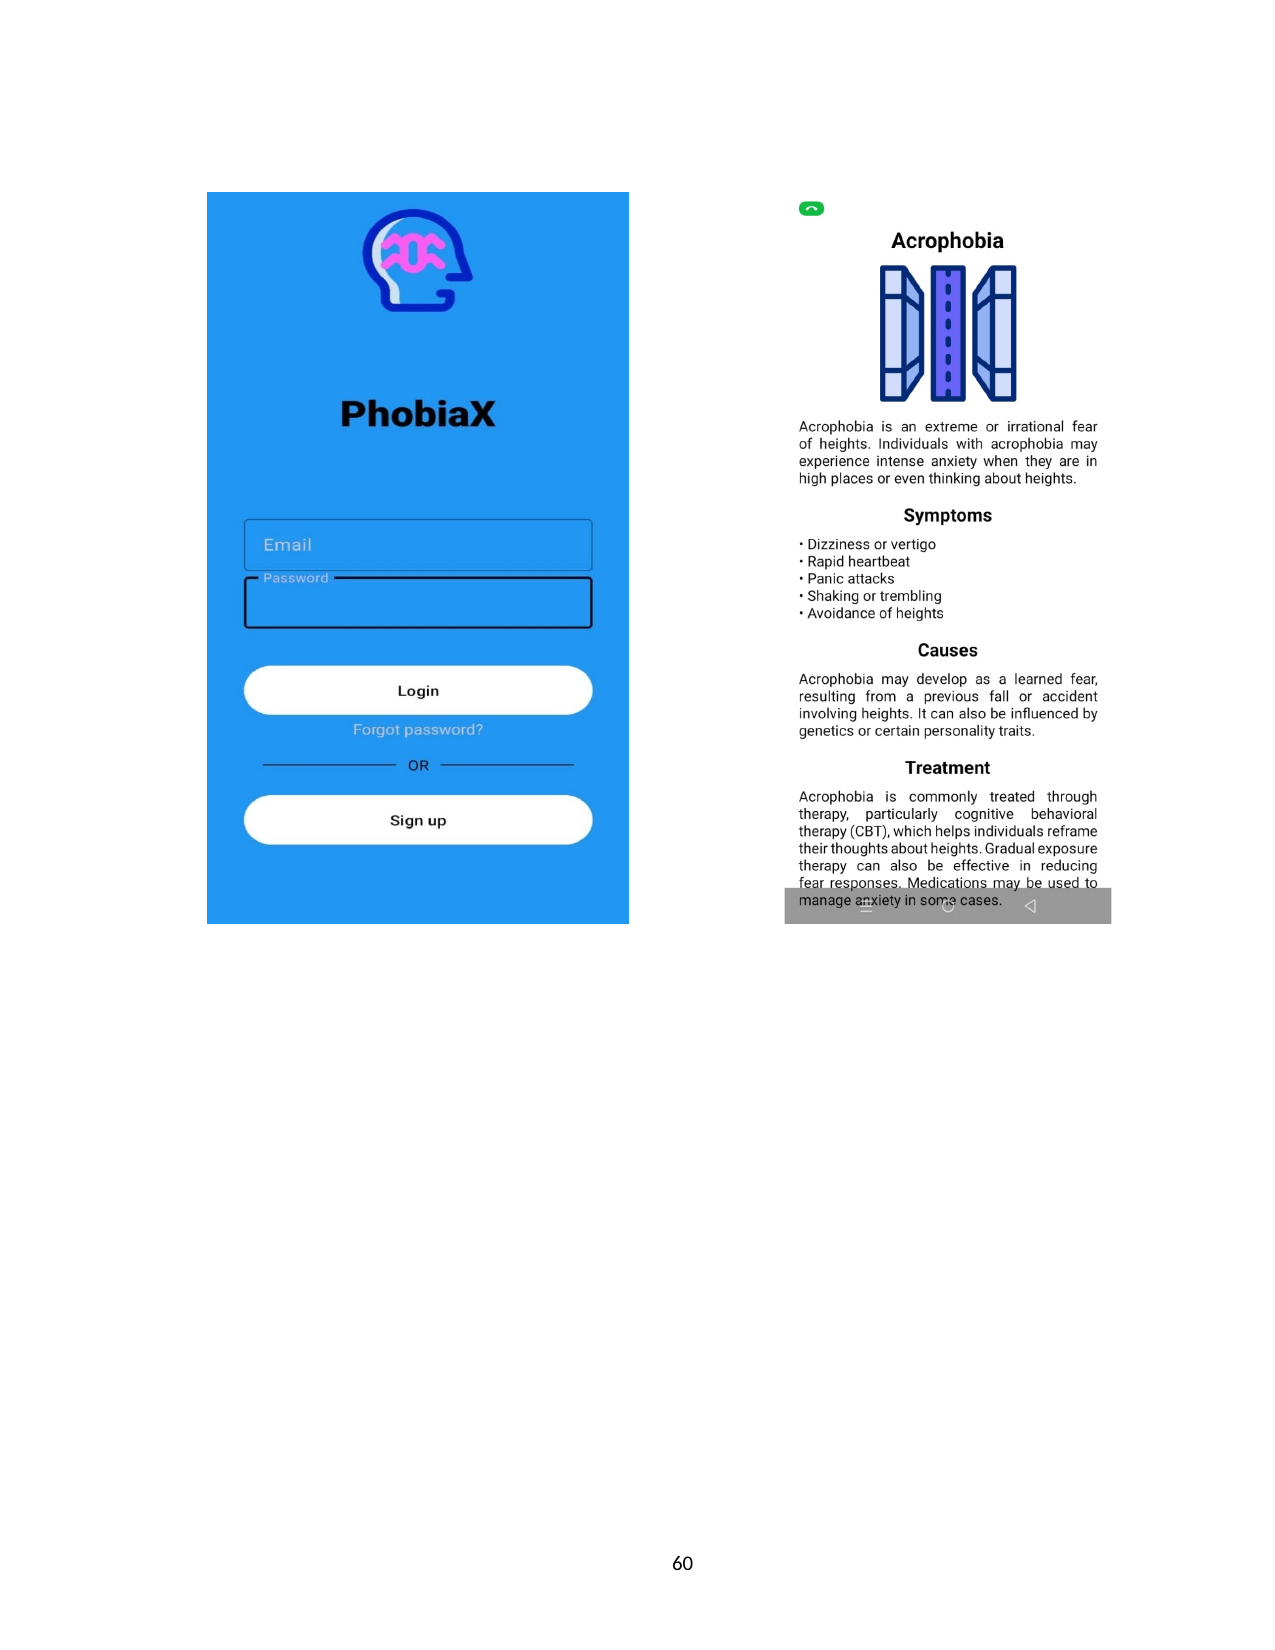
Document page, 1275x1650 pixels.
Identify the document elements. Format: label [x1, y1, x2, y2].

picture [207, 192, 630, 924]
picture [784, 192, 1112, 924]
